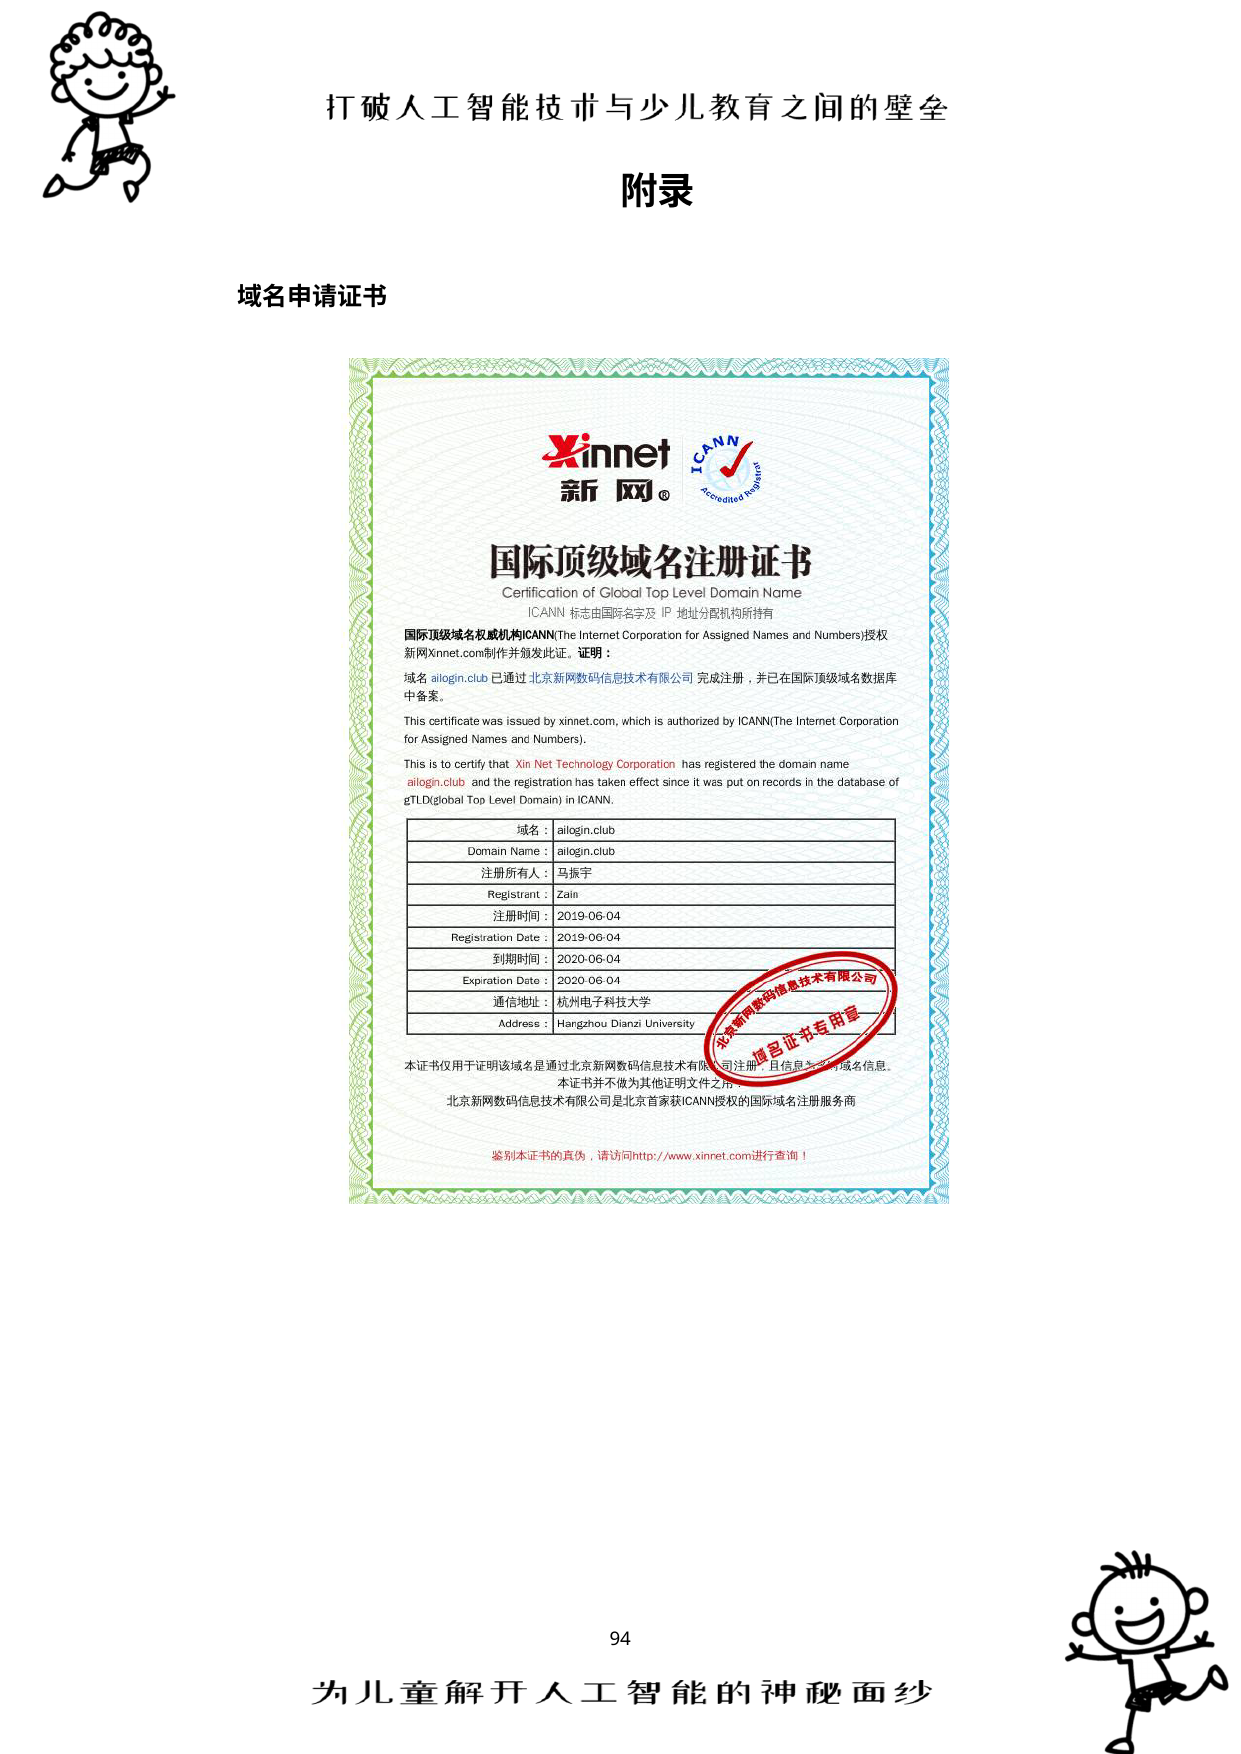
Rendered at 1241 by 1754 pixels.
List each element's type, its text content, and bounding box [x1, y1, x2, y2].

picture [288, 1640, 952, 1754]
subtitle 附录 [187, 161, 1053, 215]
picture [1001, 1535, 1241, 1754]
subtitle 域名申请证书 [187, 277, 1053, 313]
picture [1, 0, 245, 224]
picture [319, 40, 1008, 147]
picture [341, 358, 950, 1204]
